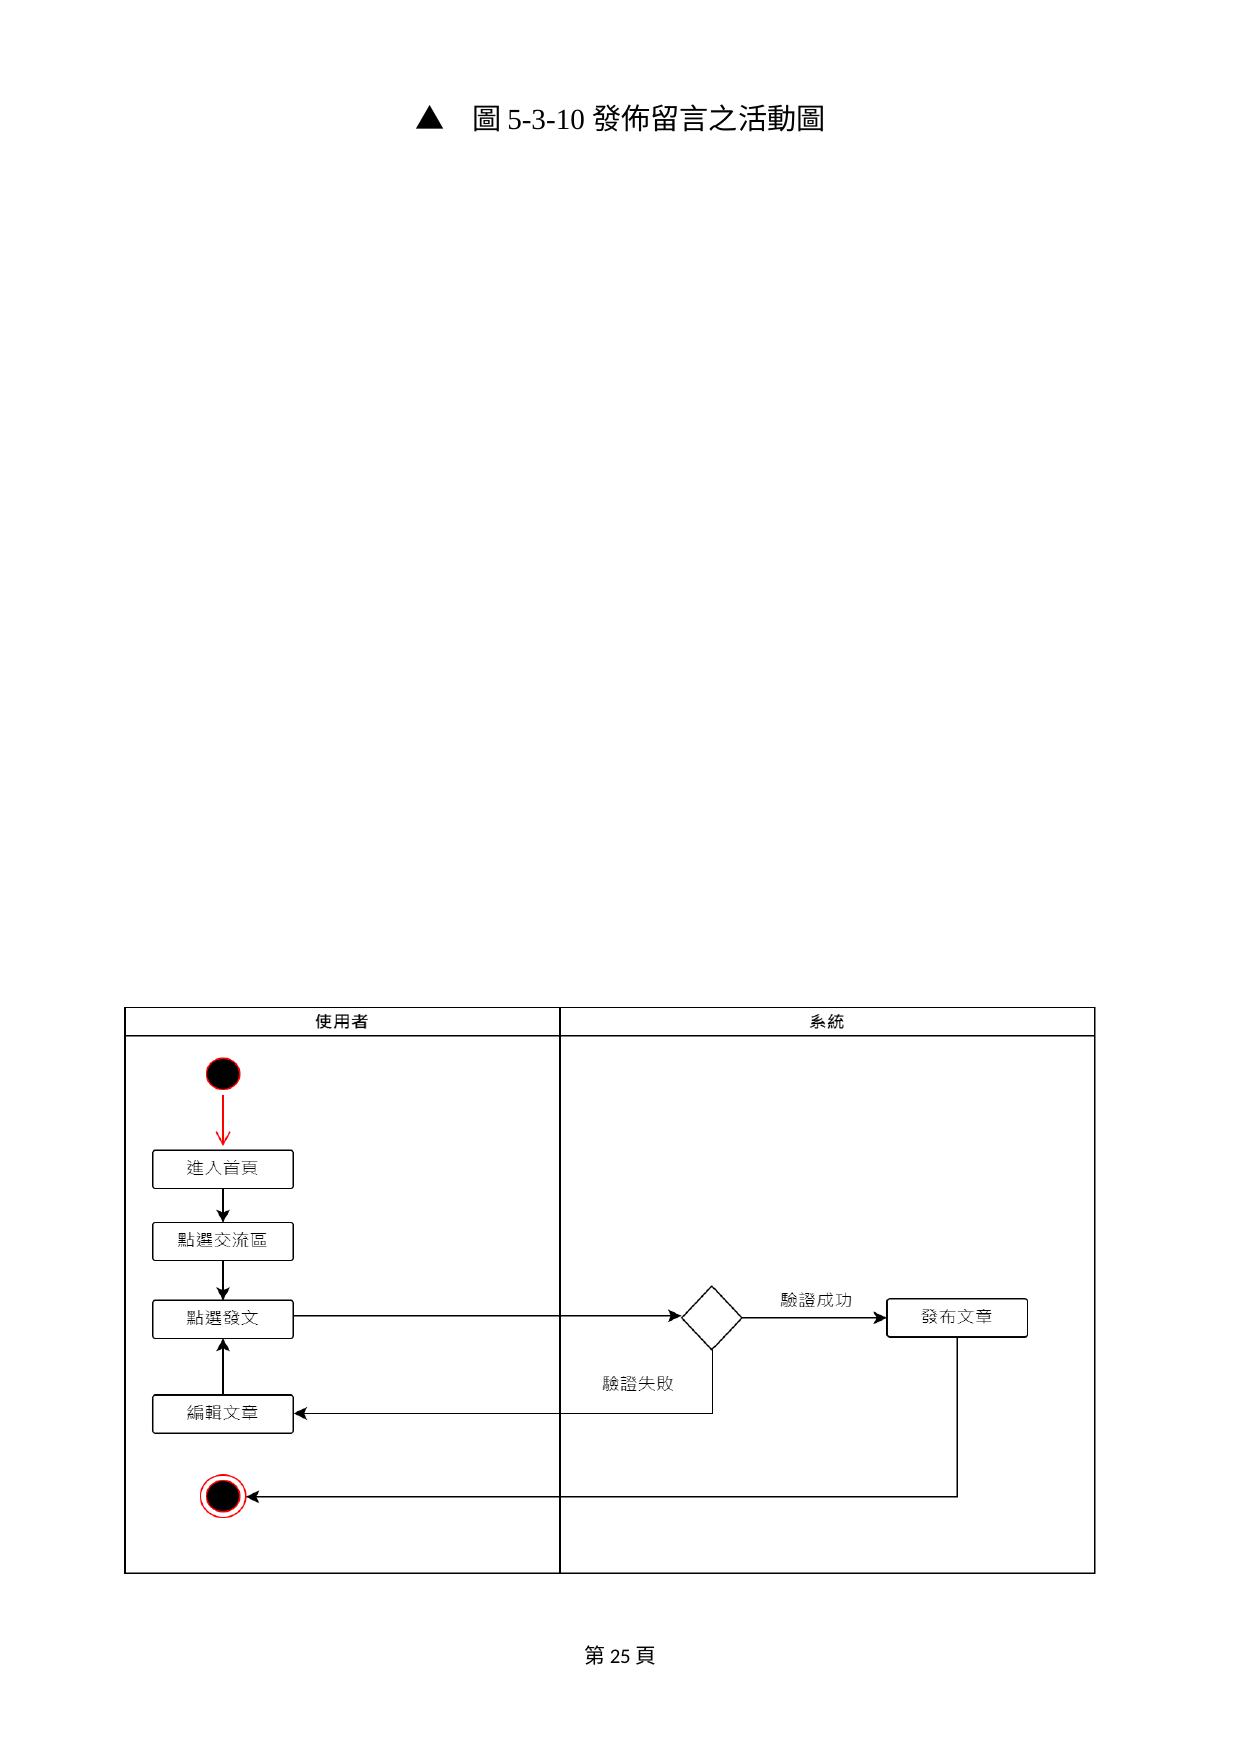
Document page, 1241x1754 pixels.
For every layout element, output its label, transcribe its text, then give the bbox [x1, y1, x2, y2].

text 圖5-3-10 發佈留言之活動圖 [89, 95, 1152, 137]
picture [104, 995, 1105, 1588]
